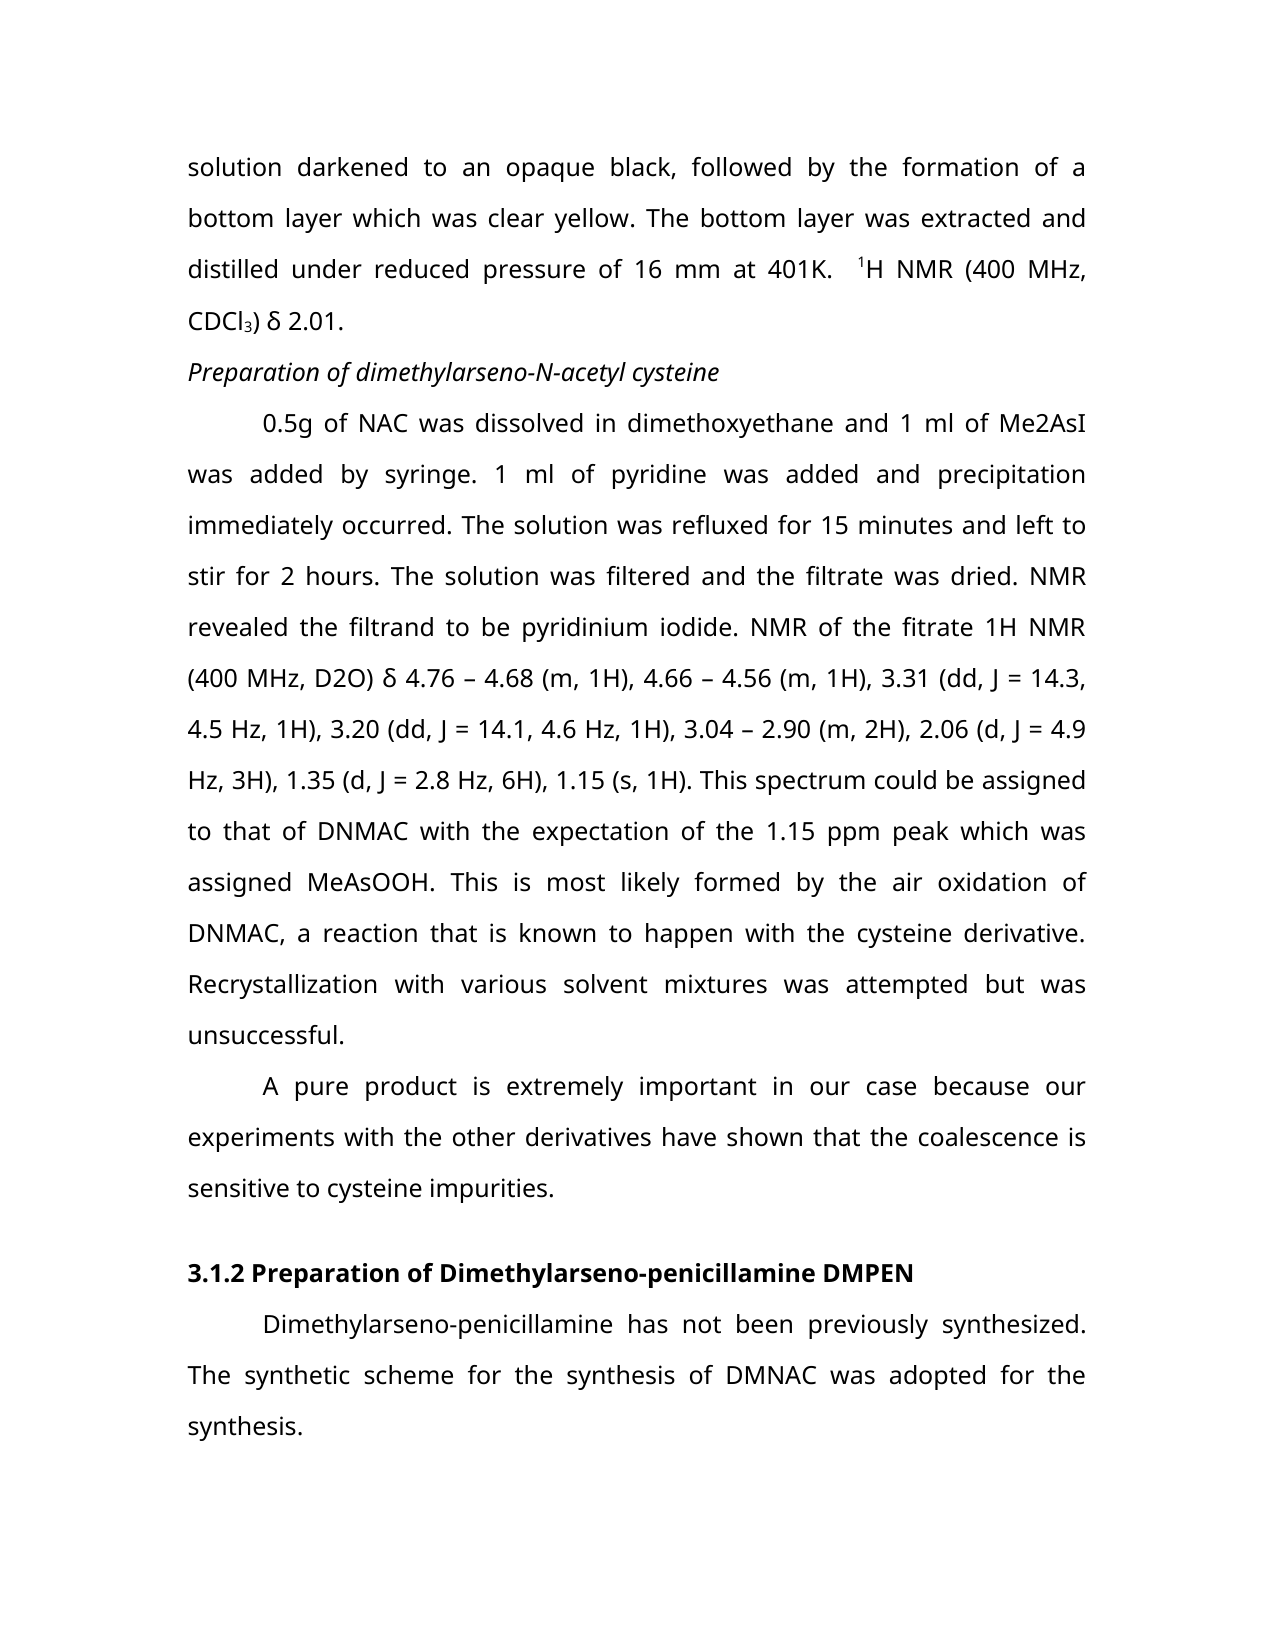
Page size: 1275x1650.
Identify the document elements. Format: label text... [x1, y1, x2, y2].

text A pure product is extremely important in our case because our experiments with the other derivatives have shown that the coalescence is sensitive to cysteine impurities. [187, 1069, 1087, 1205]
subtitle 3.1.2 Preparation of Dimethylarseno-penicillamine DMPEN [187, 1256, 1087, 1290]
text Dimethylarseno-penicillamine has not been previously synthesized. The synthetic scheme for the synthesis of DMNAC was adopted for the synthesis. [187, 1307, 1087, 1443]
text Preparation of dimethylarseno-N-acetyl cysteine [187, 354, 1087, 388]
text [187, 150, 1087, 337]
text 0.5g of NAC was dissolved in dimethoxyethane and 1 ml of Me2AsI was added by syringe. 1 ml of pyridine was added and precipitation immediately occurred. The solution was refluxed for 15 minutes and left to stir for 2 hours. The solution was filtered and the filtrate was dried. NMR revealed the filtrand to be pyridinium iodide. NMR of the fitrate 1H NMR (400 MHz, D2O) δ 4.76 – 4.68 (m, 1H), 4.66 – 4.56 (m, 1H), 3.31 (dd, J = 14.3, 4.5 Hz, 1H), 3.20 (dd, J = 14.1, 4.6 Hz, 1H), 3.04 – 2.90 (m, 2H), 2.06 (d, J = 4.9 Hz, 3H), 1.35 (d, J = 2.8 Hz, 6H), 1.15 (s, 1H). This spectrum could be assigned to that of DNMAC with the expectation of the 1.15 ppm peak which was assigned MeAsOOH. This is most likely formed by the air oxidation of DNMAC, a reaction that is known to happen with the cysteine derivative. Recrystallization with various solvent mixtures was attempted but was unsuccessful. [187, 405, 1087, 1052]
